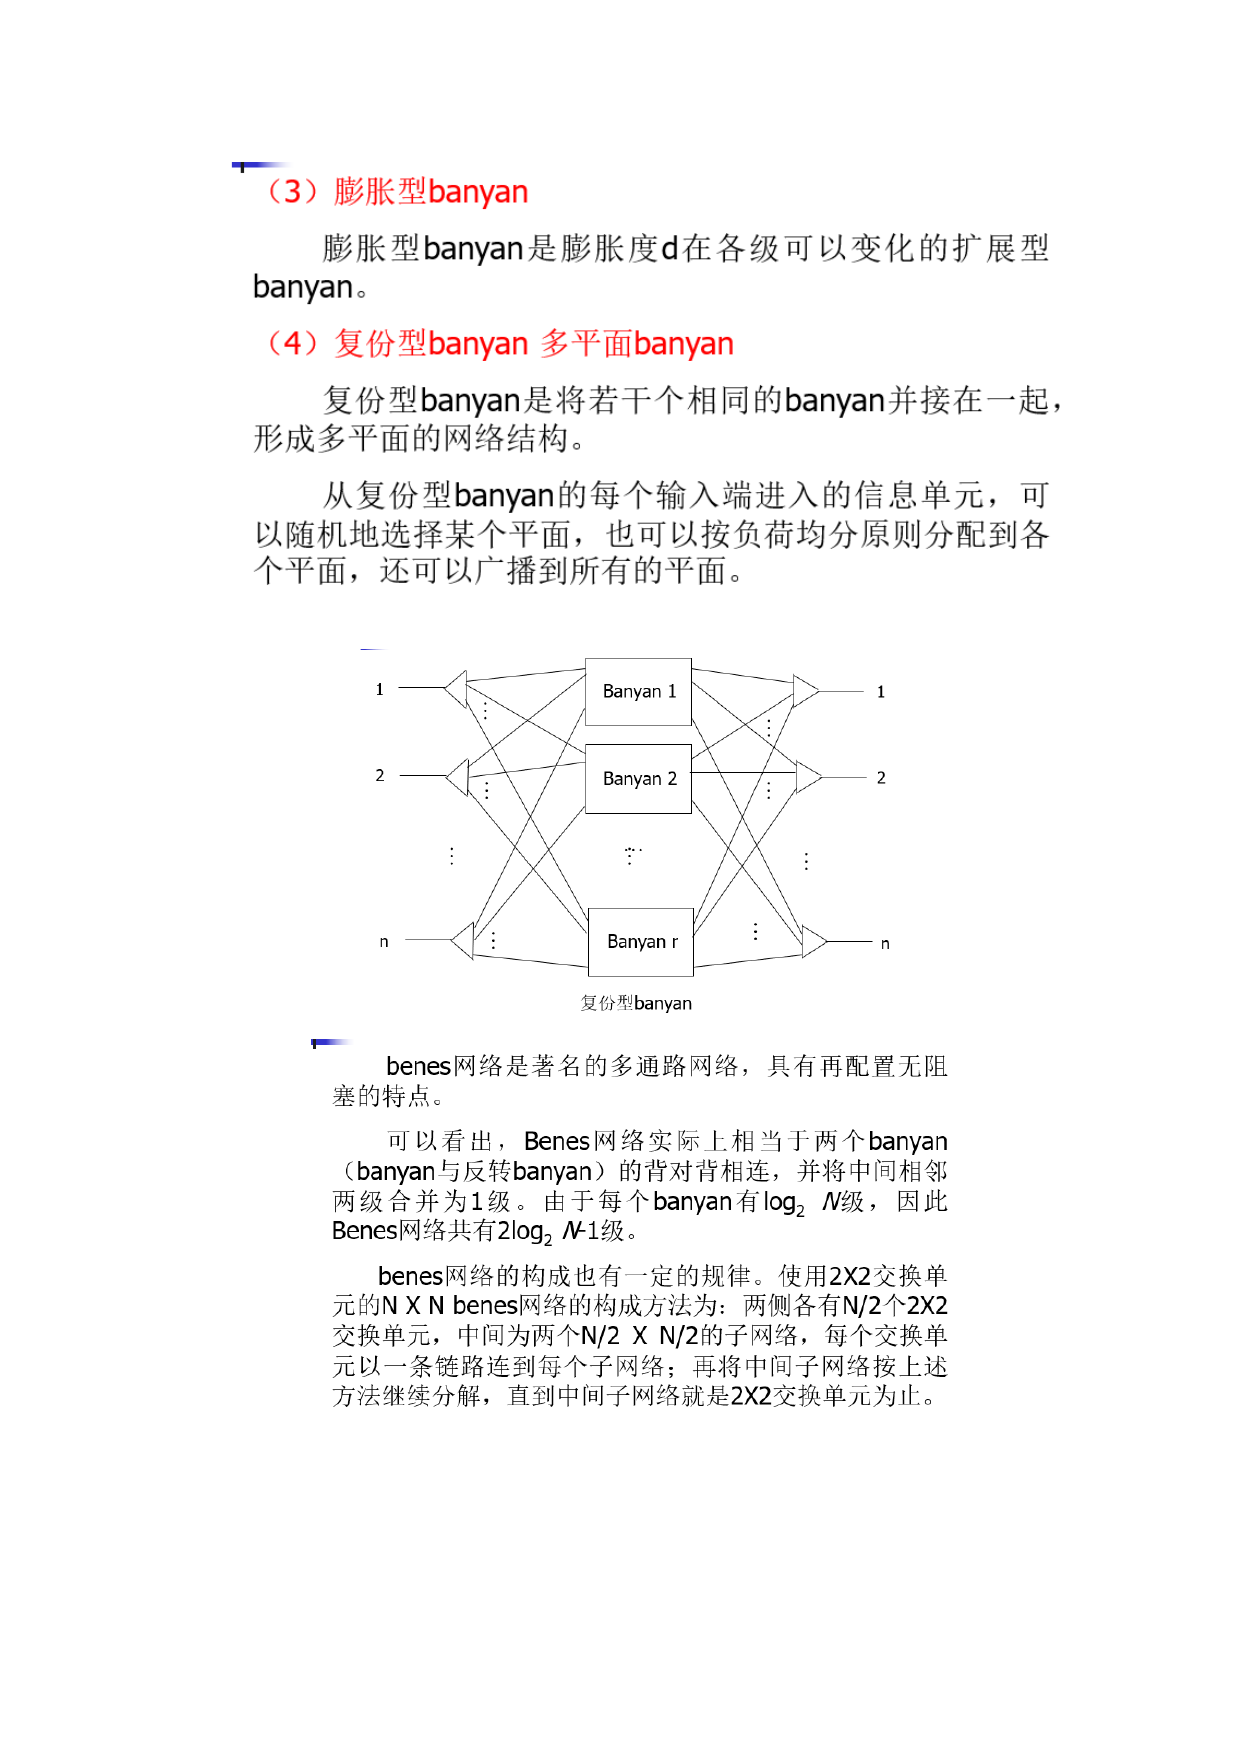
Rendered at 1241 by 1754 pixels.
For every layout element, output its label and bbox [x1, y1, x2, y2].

picture [311, 1039, 974, 1417]
picture [231, 162, 1097, 620]
picture [360, 649, 924, 1013]
